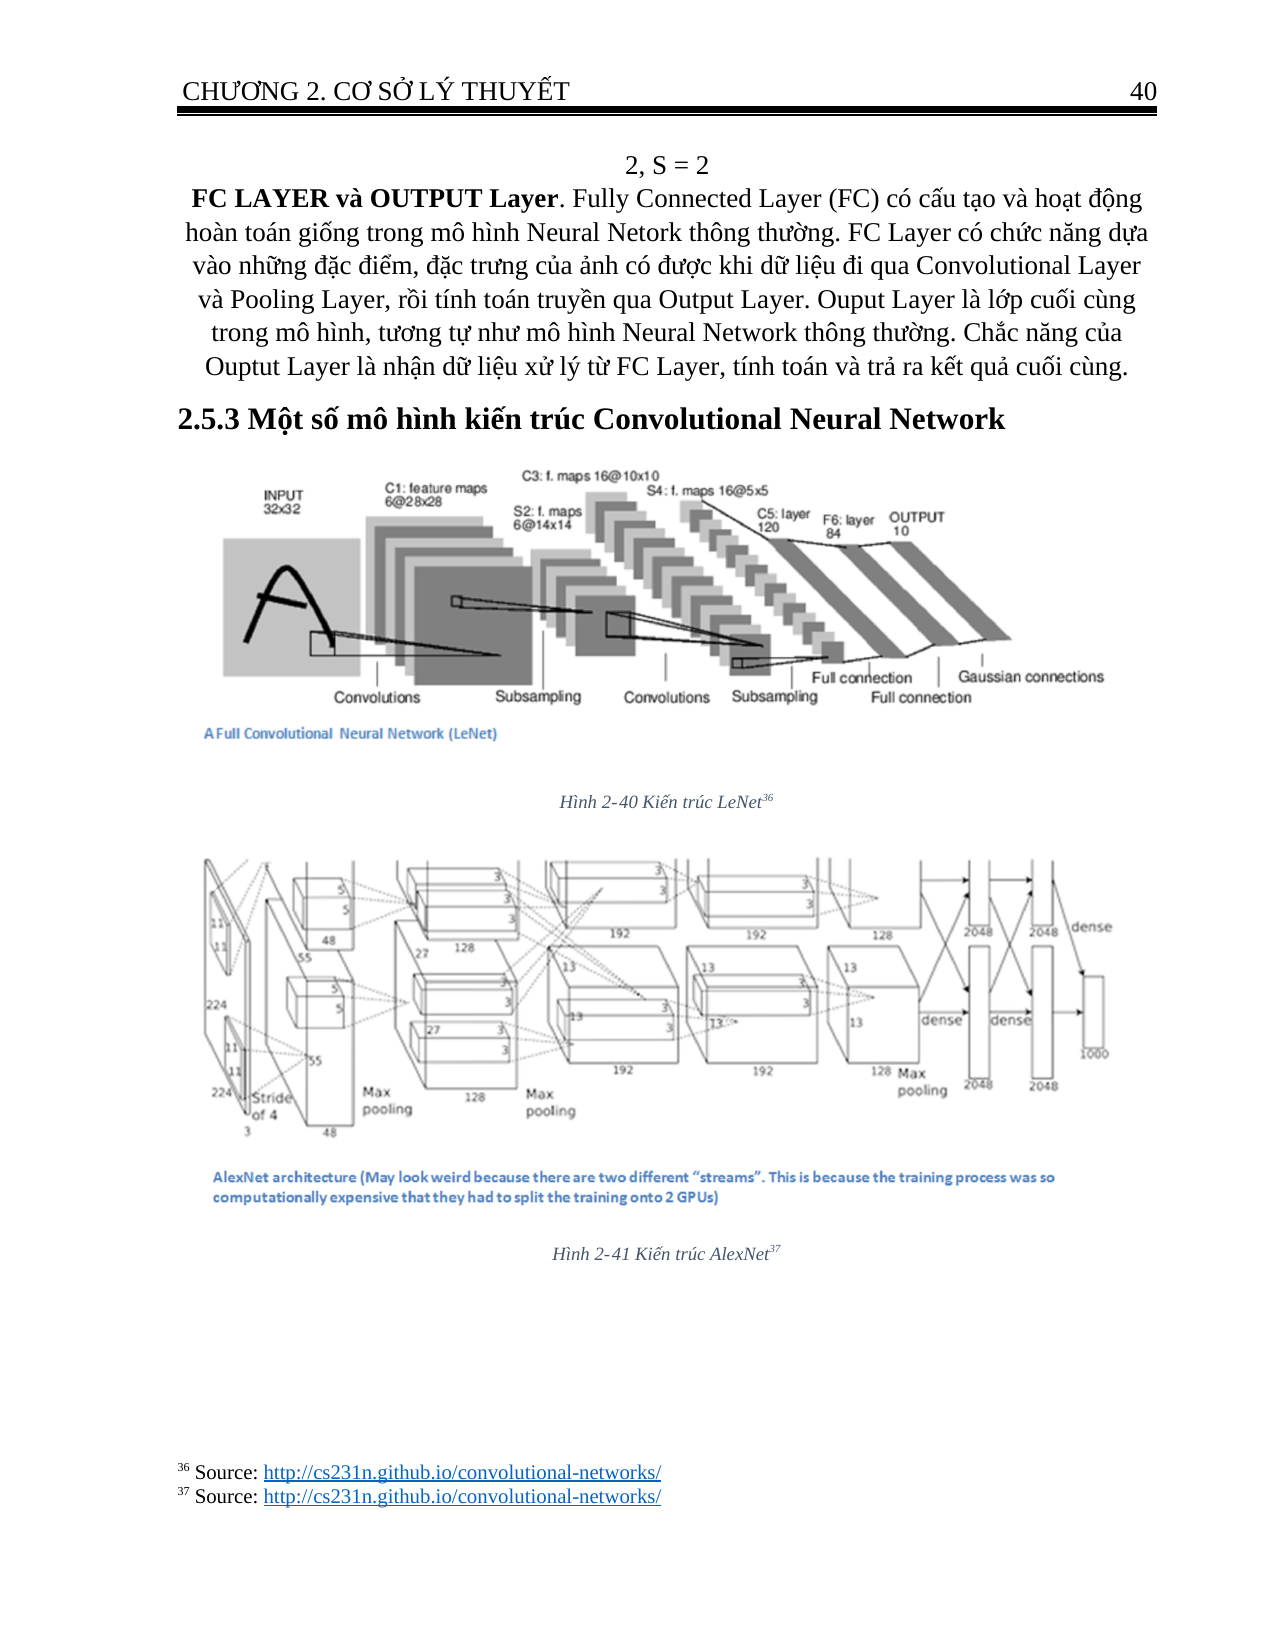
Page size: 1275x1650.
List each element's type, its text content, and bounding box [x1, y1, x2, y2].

picture [181, 833, 1153, 1224]
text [177, 149, 1157, 381]
subtitle 2.5.3 Một số mô hình kiến trúc Convolutional Neural Network [177, 400, 1157, 436]
picture [177, 438, 1157, 773]
